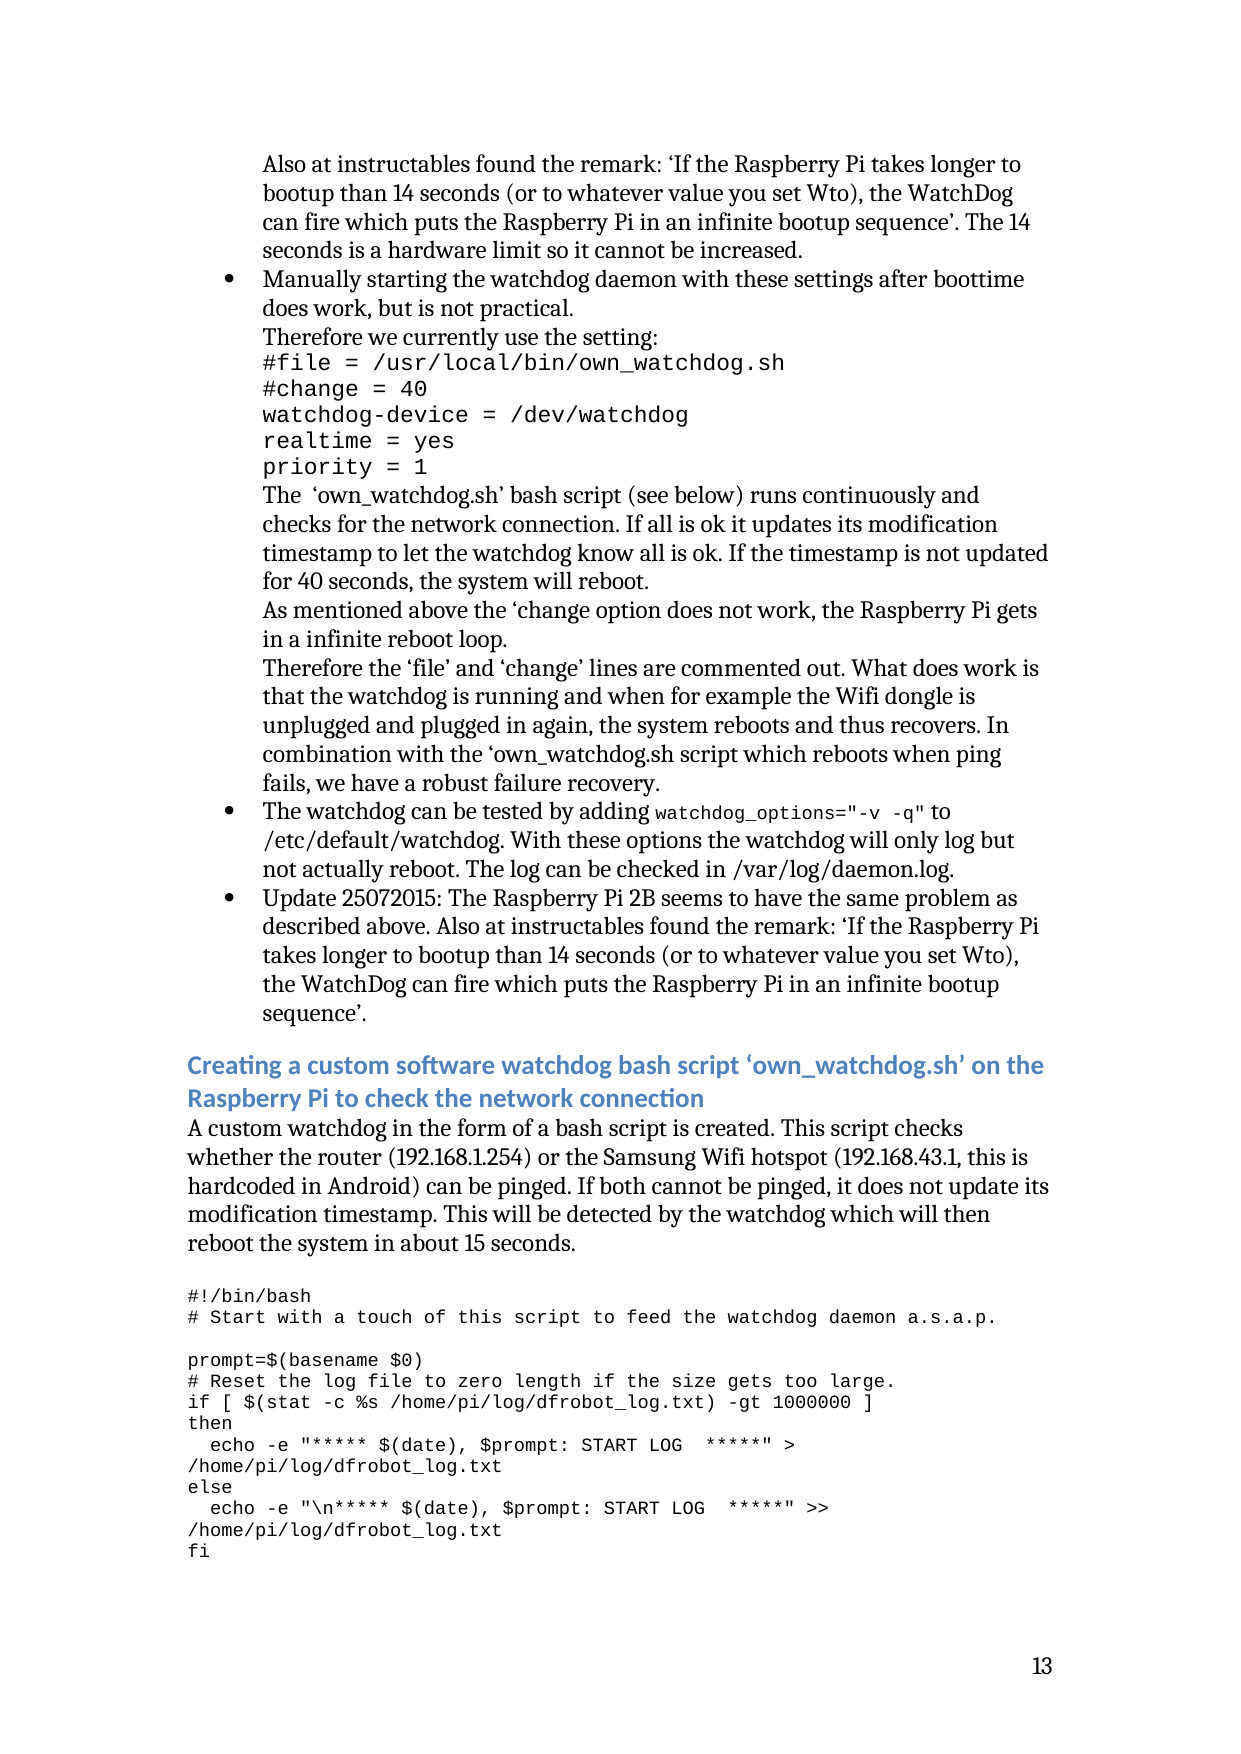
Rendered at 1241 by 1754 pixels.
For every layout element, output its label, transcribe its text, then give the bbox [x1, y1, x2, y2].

list The watchdog can be tested by adding watchdog_options="-v -q" to /etc/default/watchdog. With these options the watchdog will only log but not actually reboot. The log can be checked in /var/log/daemon.log. [225, 797, 1053, 883]
list Update 25072015: The Raspberry Pi 2B seems to have the same problem as described above. Also at instructables found the remark: ‘If the Raspberry Pi takes longer to bootup than 14 seconds (or to whatever value you set Wto), the WatchDog can fire which puts the Raspberry Pi in an infinite bootup sequence’. [225, 883, 1053, 1027]
text fi [187, 1542, 1053, 1563]
text else [187, 1478, 1053, 1499]
text # Reset the log file to zero length if the size gets too large. [187, 1372, 1053, 1393]
text if [ $(stat -c %s /home/pi/log/dfrobot_log.txt) -gt 1000000 ] [187, 1393, 1053, 1414]
text echo -e "***** $(date), $prompt: START LOG *****" > /home/pi/log/dfrobot_log.txt [187, 1435, 1053, 1478]
list Manually starting the watchdog daemon with these settings after boottime does work, but is not practical. Therefore we currently use the setting: #file = /usr/local/bin/own_watchdog.sh #change = 40 watchdog-device = /dev/watchdog realtime = yes priority = 1 The ‘own_watchdog.sh’ bash script (see below) runs continuously and checks for the network connection. If all is ok it updates its modification timestamp to let the watchdog know all is ok. If the timestamp is not updated for 40 seconds, the system will reboot. As mentioned above the ‘change option does not work, the Raspberry Pi gets in a infinite reboot loop. Therefore the ‘file’ and ‘change’ lines are commented out. What does work is that the watchdog is running and when for example the Wifi dongle is unplugged and plugged in again, the system reboots and thus recovers. In combination with the ‘own_watchdog.sh script which reboots when ping fails, we have a robust failure recovery. [225, 265, 1053, 797]
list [225, 150, 1053, 265]
text # Start with a touch of this script to feed the watchdog daemon a.s.a.p. [187, 1308, 1053, 1329]
subtitle Creating a custom software watchdog bash script ‘own_watchdog.sh’ on the Raspberry Pi to check the network connection [187, 1048, 1053, 1114]
text then [187, 1414, 1053, 1435]
text prompt=$(basename $0) [187, 1350, 1053, 1372]
text A custom watchdog in the form of a bash script is created. This script checks whether the router (192.168.1.254) or the Samsung Wifi hotspot (192.168.43.1, this is hardcoded in Android) can be pinged. If both cannot be pinged, it does not update its modification timestamp. This will be detected by the watchdog which will then reboot the system in about 15 seconds. #!/bin/bash [187, 1114, 1053, 1308]
text echo -e "\n***** $(date), $prompt: START LOG *****" >> /home/pi/log/dfrobot_log.txt [187, 1499, 1053, 1542]
